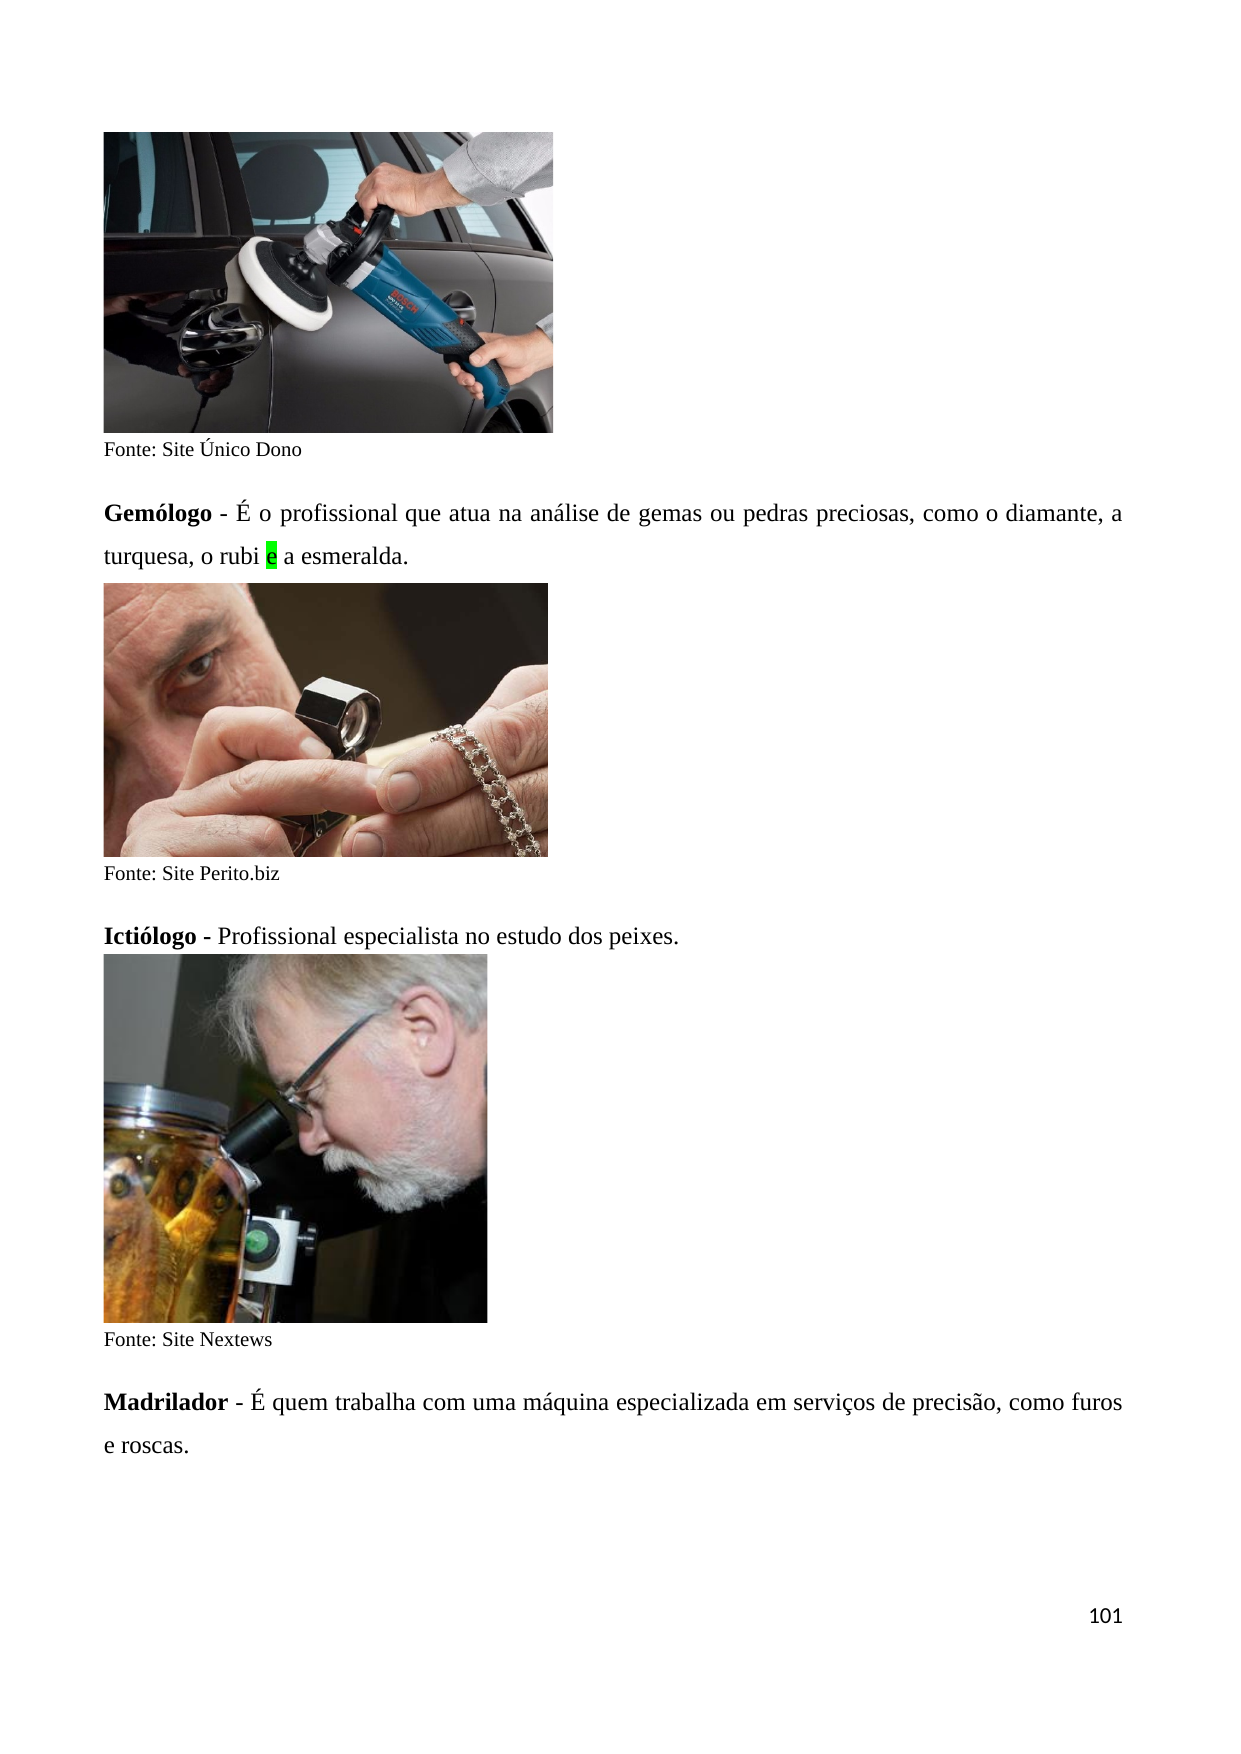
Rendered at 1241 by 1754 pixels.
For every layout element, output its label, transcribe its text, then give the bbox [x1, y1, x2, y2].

text Gemólogo - É o profissional que atua na análise de gemas ou pedras preciosas, como o diamante, a turquesa, o rubi e a esmeralda. [103, 498, 1123, 569]
text Fonte: Site Perito.biz [103, 861, 1123, 885]
text Madrilador - É quem trabalha com uma máquina especializada em serviços de precisão, como furos e roscas. [103, 1387, 1123, 1459]
text Fonte: Site Nextews [103, 1327, 1123, 1351]
picture [103, 583, 548, 857]
picture [103, 954, 488, 1323]
text Ictiólogo - Profissional especialista no estudo dos peixes. [103, 921, 1123, 950]
text Fonte: Site Único Dono [103, 437, 1123, 461]
picture [103, 132, 554, 433]
